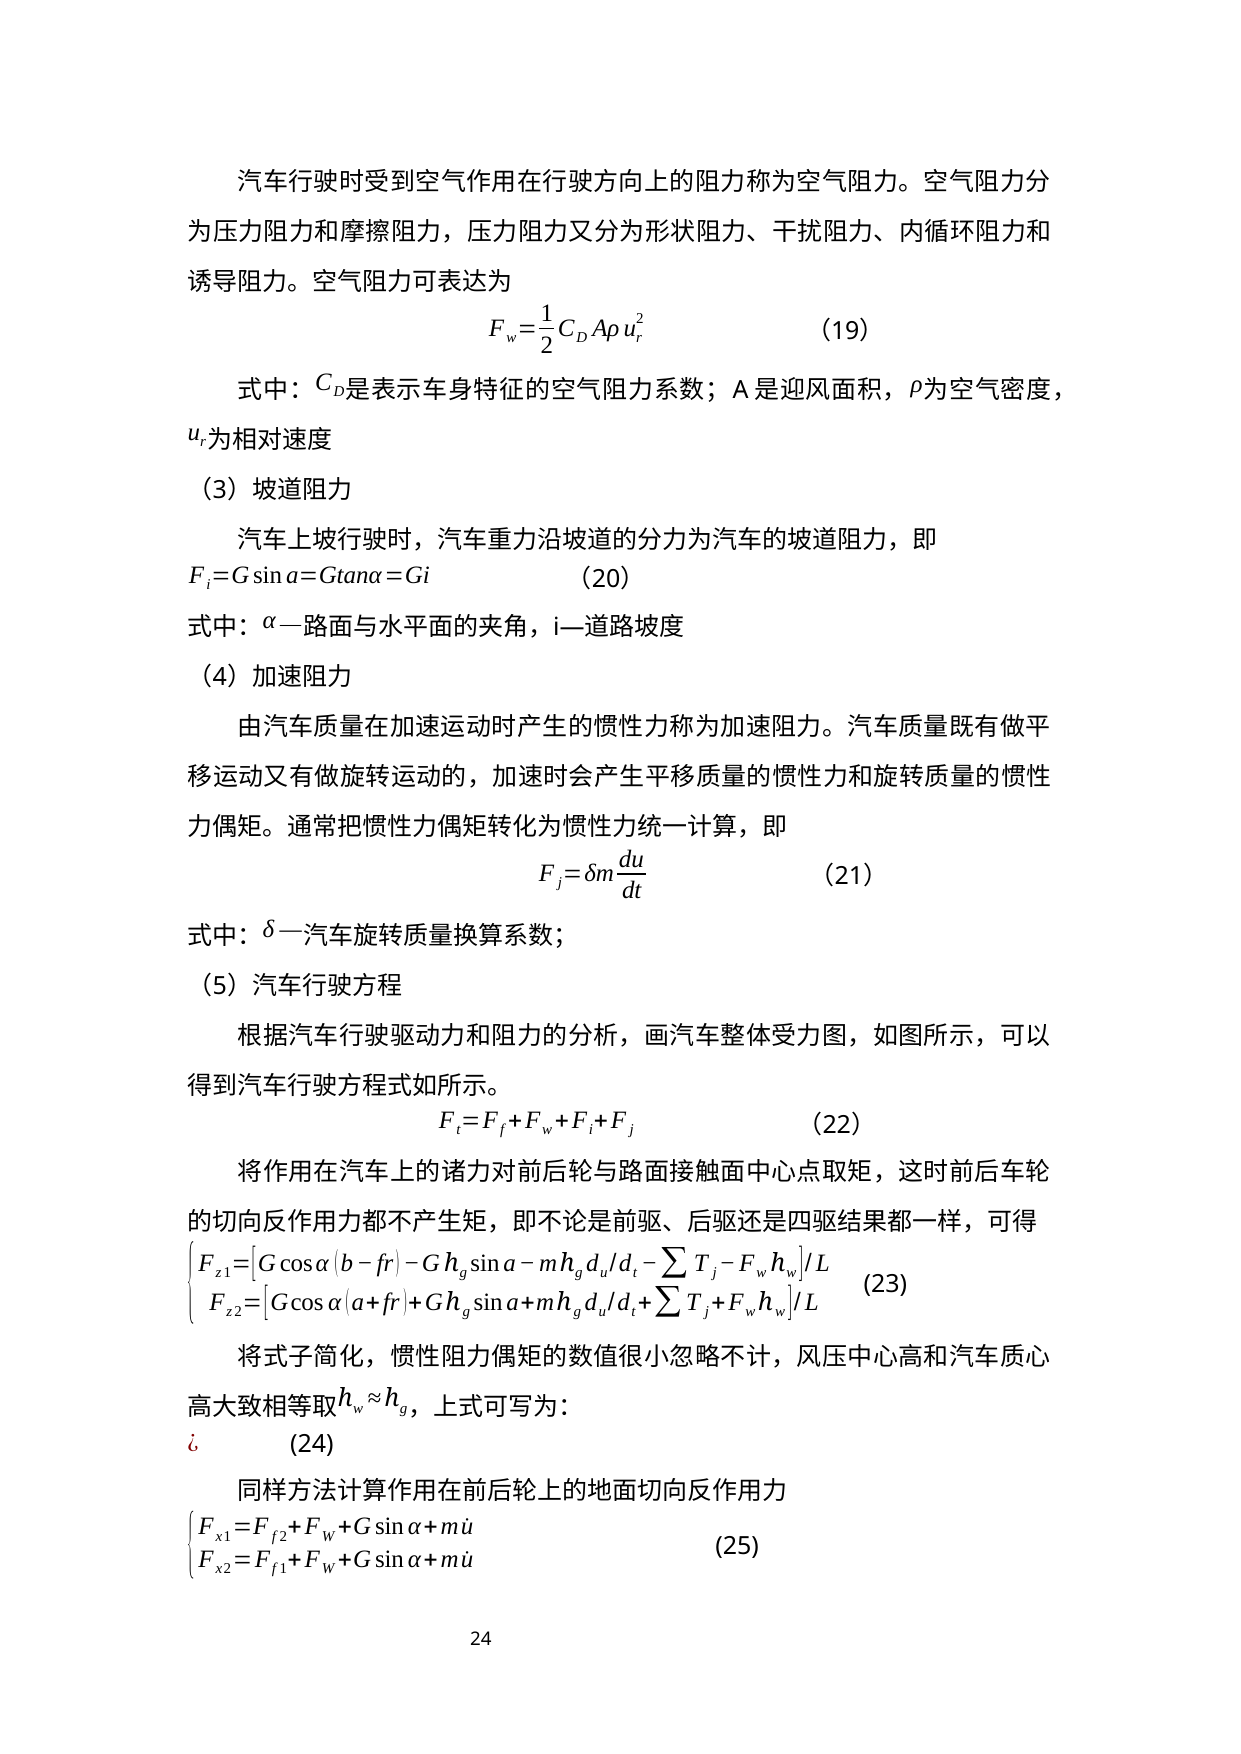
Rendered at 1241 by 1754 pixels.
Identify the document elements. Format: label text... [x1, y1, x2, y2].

text 式中：—路面与水平面的夹角，i—道路坡度 [187, 595, 1053, 645]
text 将作用在汽车上的诸力对前后轮与路面接触面中心点取矩，这时前后车轮的切向反作用力都不产生矩，即不论是前驱、后驱还是四驱结果都一样，可得 [187, 1140, 1053, 1240]
text （3）坡道阻力 [187, 459, 1053, 509]
text （21） [187, 845, 1053, 904]
text 由汽车质量在加速运动时产生的惯性力称为加速阻力。汽车质量既有做平移运动又有做旋转运动的，加速时会产生平移质量的惯性力和旋转质量的惯性力偶矩。通常把惯性力偶矩转化为惯性力统一计算，即 [187, 695, 1053, 845]
text 汽车行驶时受到空气作用在行驶方向上的阻力称为空气阻力。空气阻力分为压力阻力和摩擦阻力，压力阻力又分为形状阻力、干扰阻力、内循环阻力和诱导阻力。空气阻力可表达为 [187, 150, 1053, 300]
text （22） [187, 1104, 1053, 1140]
text 式中：是表示车身特征的空气阻力系数；A是迎风面积，为空气密度，为相对速度 [187, 359, 1053, 459]
text 根据汽车行驶驱动力和阻力的分析，画汽车整体受力图，如图所示，可以得到汽车行驶方程式如所示。 [187, 1004, 1053, 1104]
text 式中：汽车旋转质量换算系数； [187, 904, 1053, 954]
text 同样方法计算作用在前后轮上的地面切向反作用力 [187, 1460, 1053, 1510]
text 将式子简化，惯性阻力偶矩的数值很小忽略不计，风压中心高和汽车质心高大致相等取，上式可写为： [187, 1326, 1053, 1426]
text 汽车上坡行驶时，汽车重力沿坡道的分力为汽车的坡道阻力，即 [187, 509, 1053, 559]
text (25) [187, 1510, 1053, 1580]
text （5）汽车行驶方程 [187, 954, 1053, 1004]
text （19） [187, 300, 1053, 359]
text （4）加速阻力 [187, 645, 1053, 695]
text （20） [187, 559, 1053, 595]
text (24) [187, 1426, 1053, 1460]
text (23) [187, 1240, 1053, 1326]
